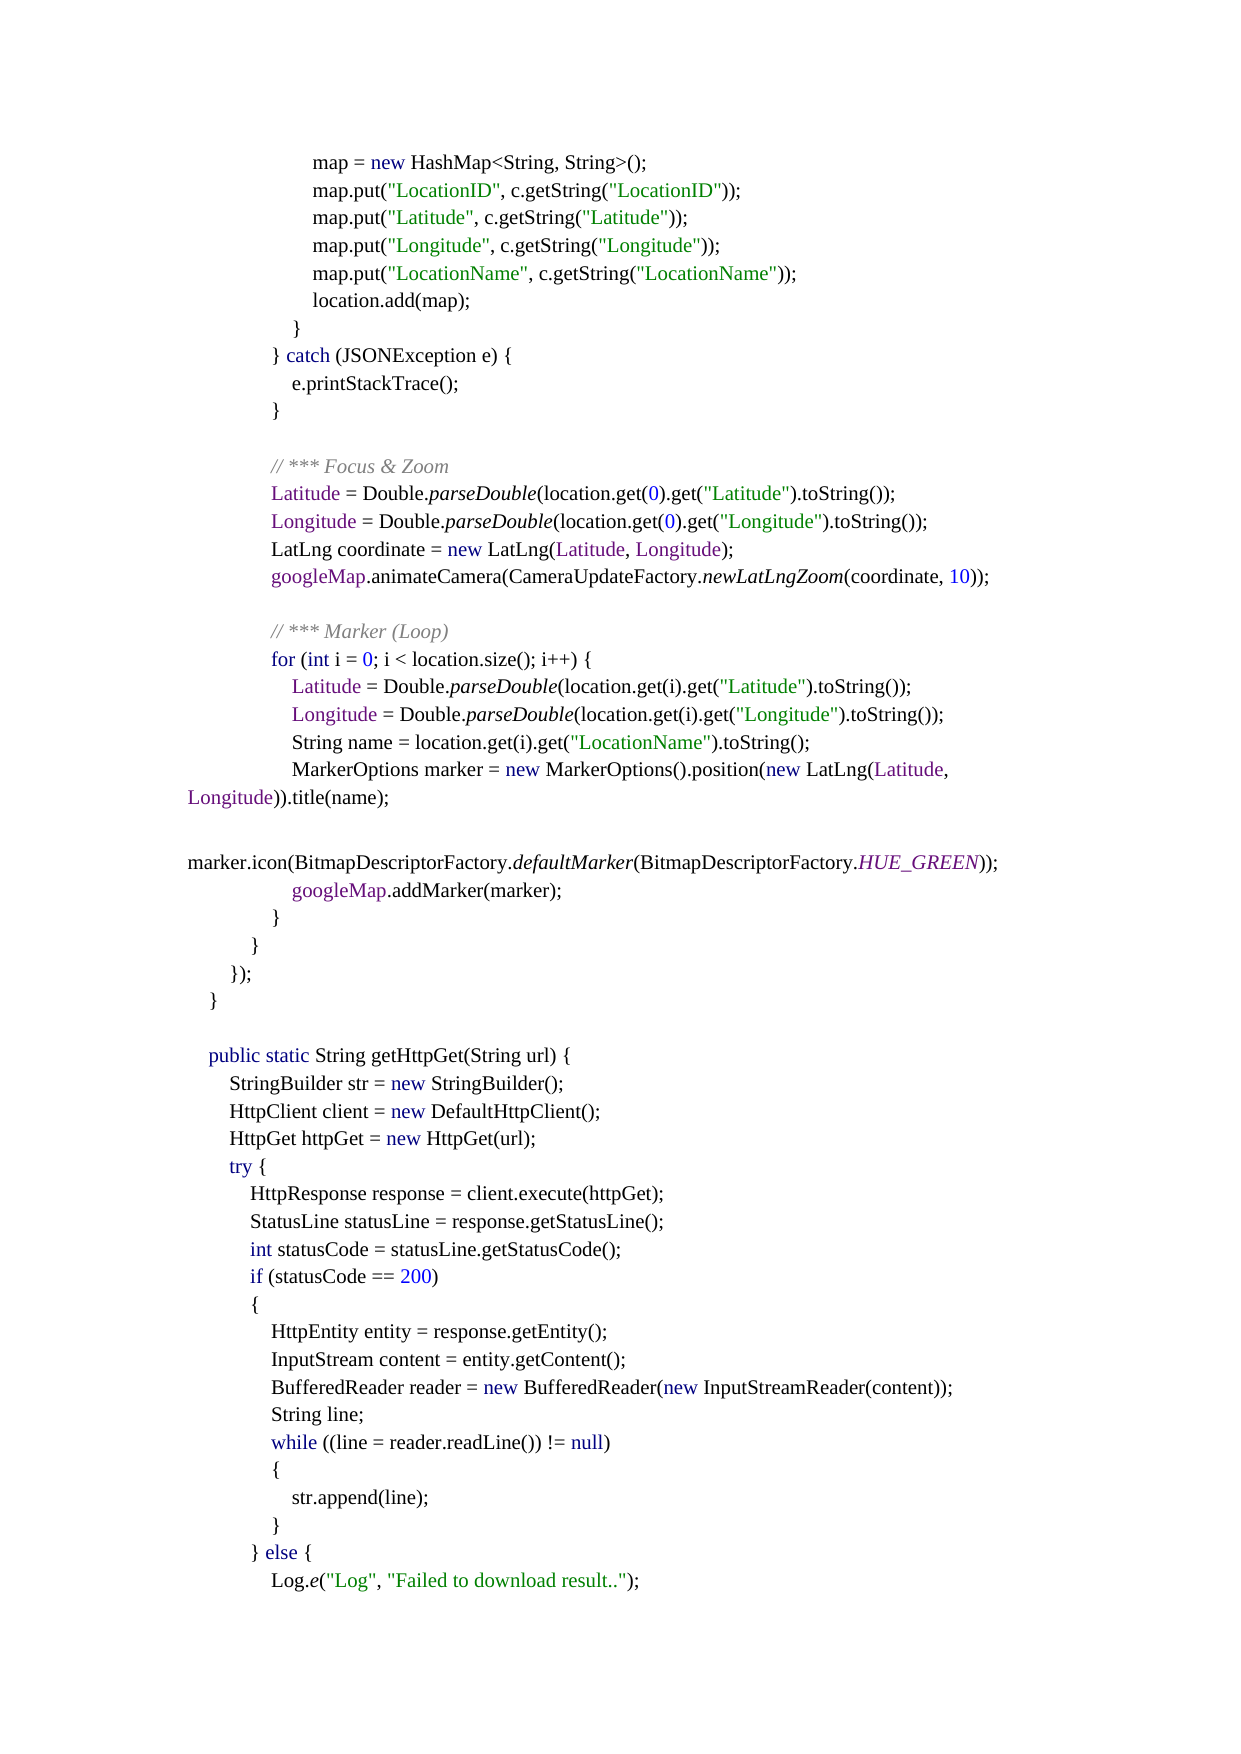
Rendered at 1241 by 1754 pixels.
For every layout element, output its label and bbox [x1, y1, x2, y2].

text [187, 150, 1053, 1592]
